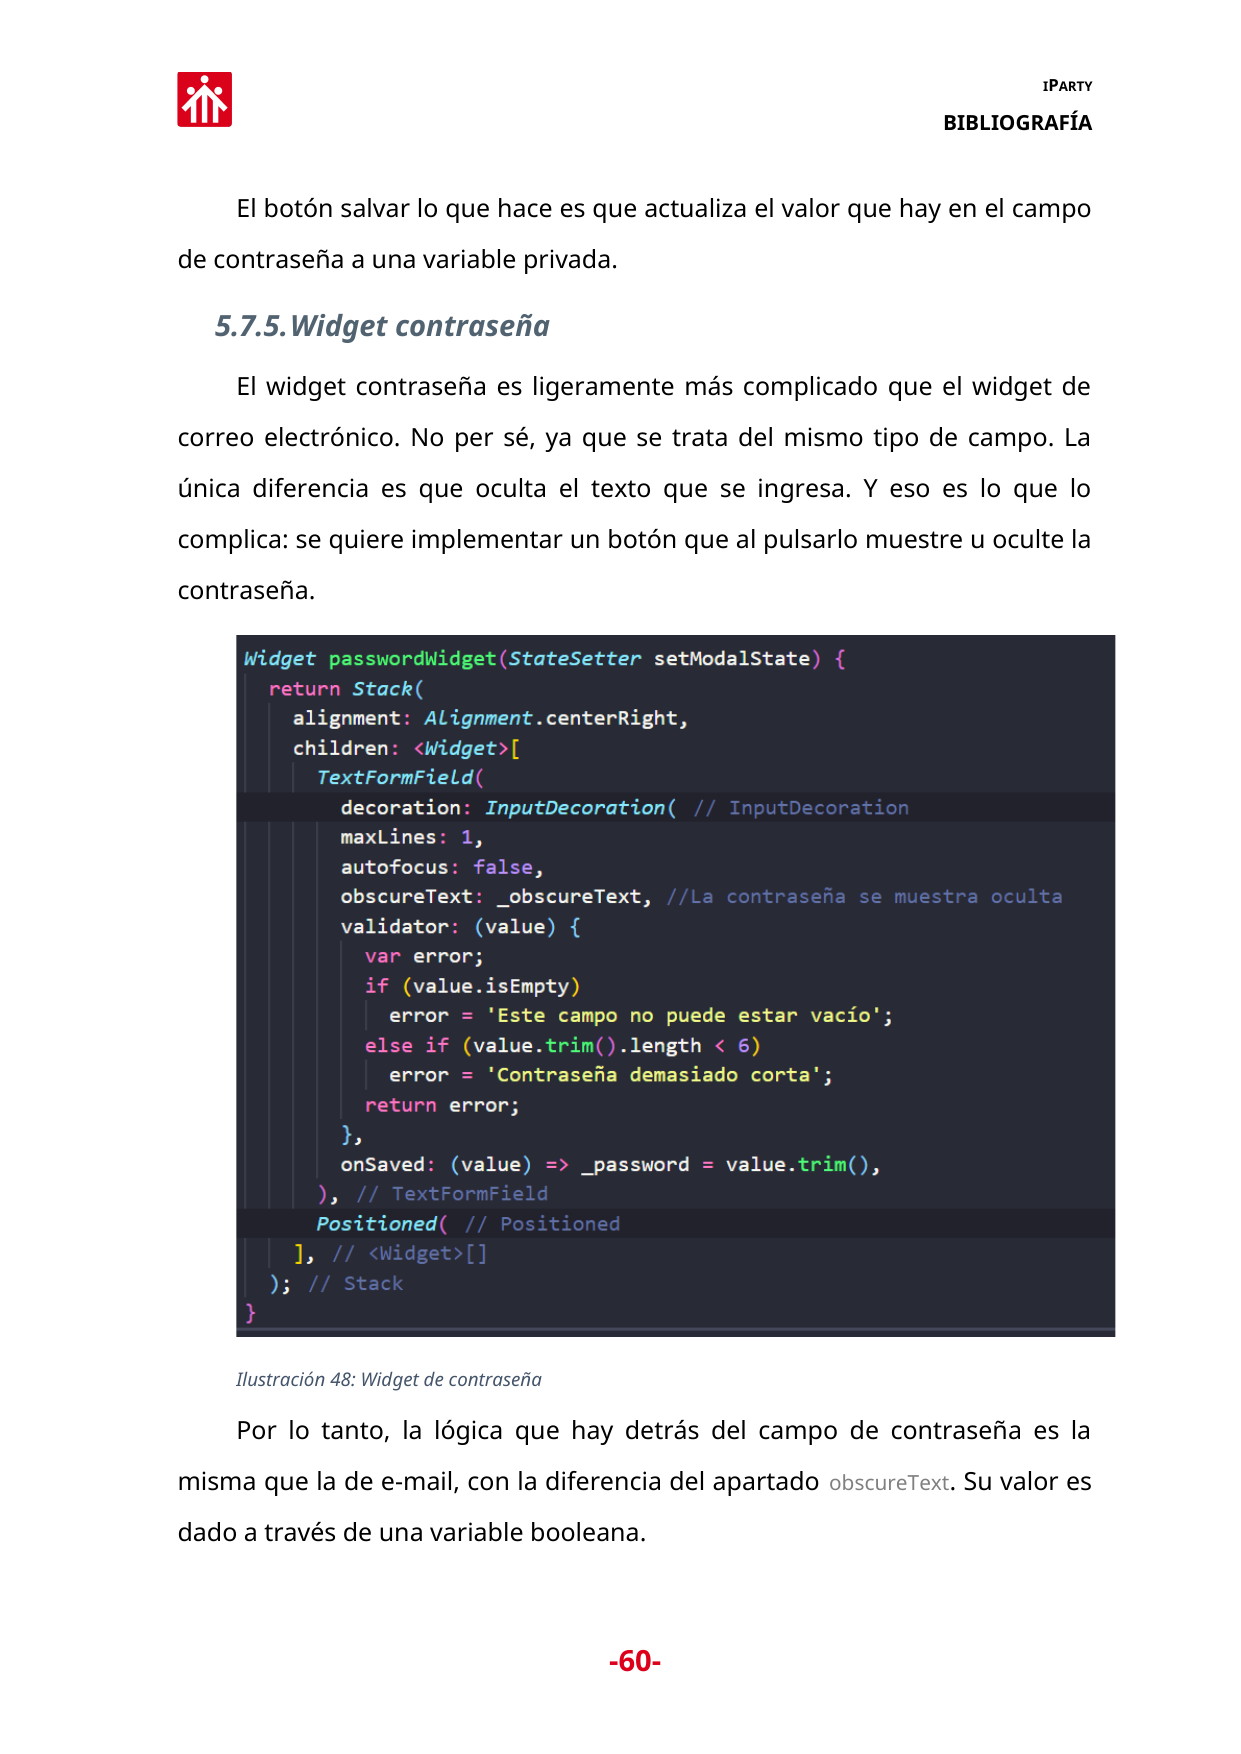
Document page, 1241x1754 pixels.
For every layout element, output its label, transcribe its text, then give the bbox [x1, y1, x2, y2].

subtitle Widget contraseña [215, 306, 1092, 345]
picture [236, 635, 1116, 1337]
picture [177, 72, 232, 127]
text El botón salvar lo que hace es que actualiza el valor que hay en el campo de contraseña a una variable privada. [177, 191, 1092, 276]
text Por lo tanto, la lógica que hay detrás del campo de contraseña es la misma que la de e-mail, con la diferencia del apartado obscureText. Su valor es dado a través de una variable booleana. [177, 1413, 1092, 1549]
text El widget contraseña es ligeramente más complicado que el widget de correo electrónico. No per sé, ya que se trata del mismo tipo de campo. La única diferencia es que oculta el texto que se ingresa. Y eso es lo que lo complica: se quiere implementar un botón que al pulsarlo muestre u oculte la contraseña. [177, 368, 1092, 606]
